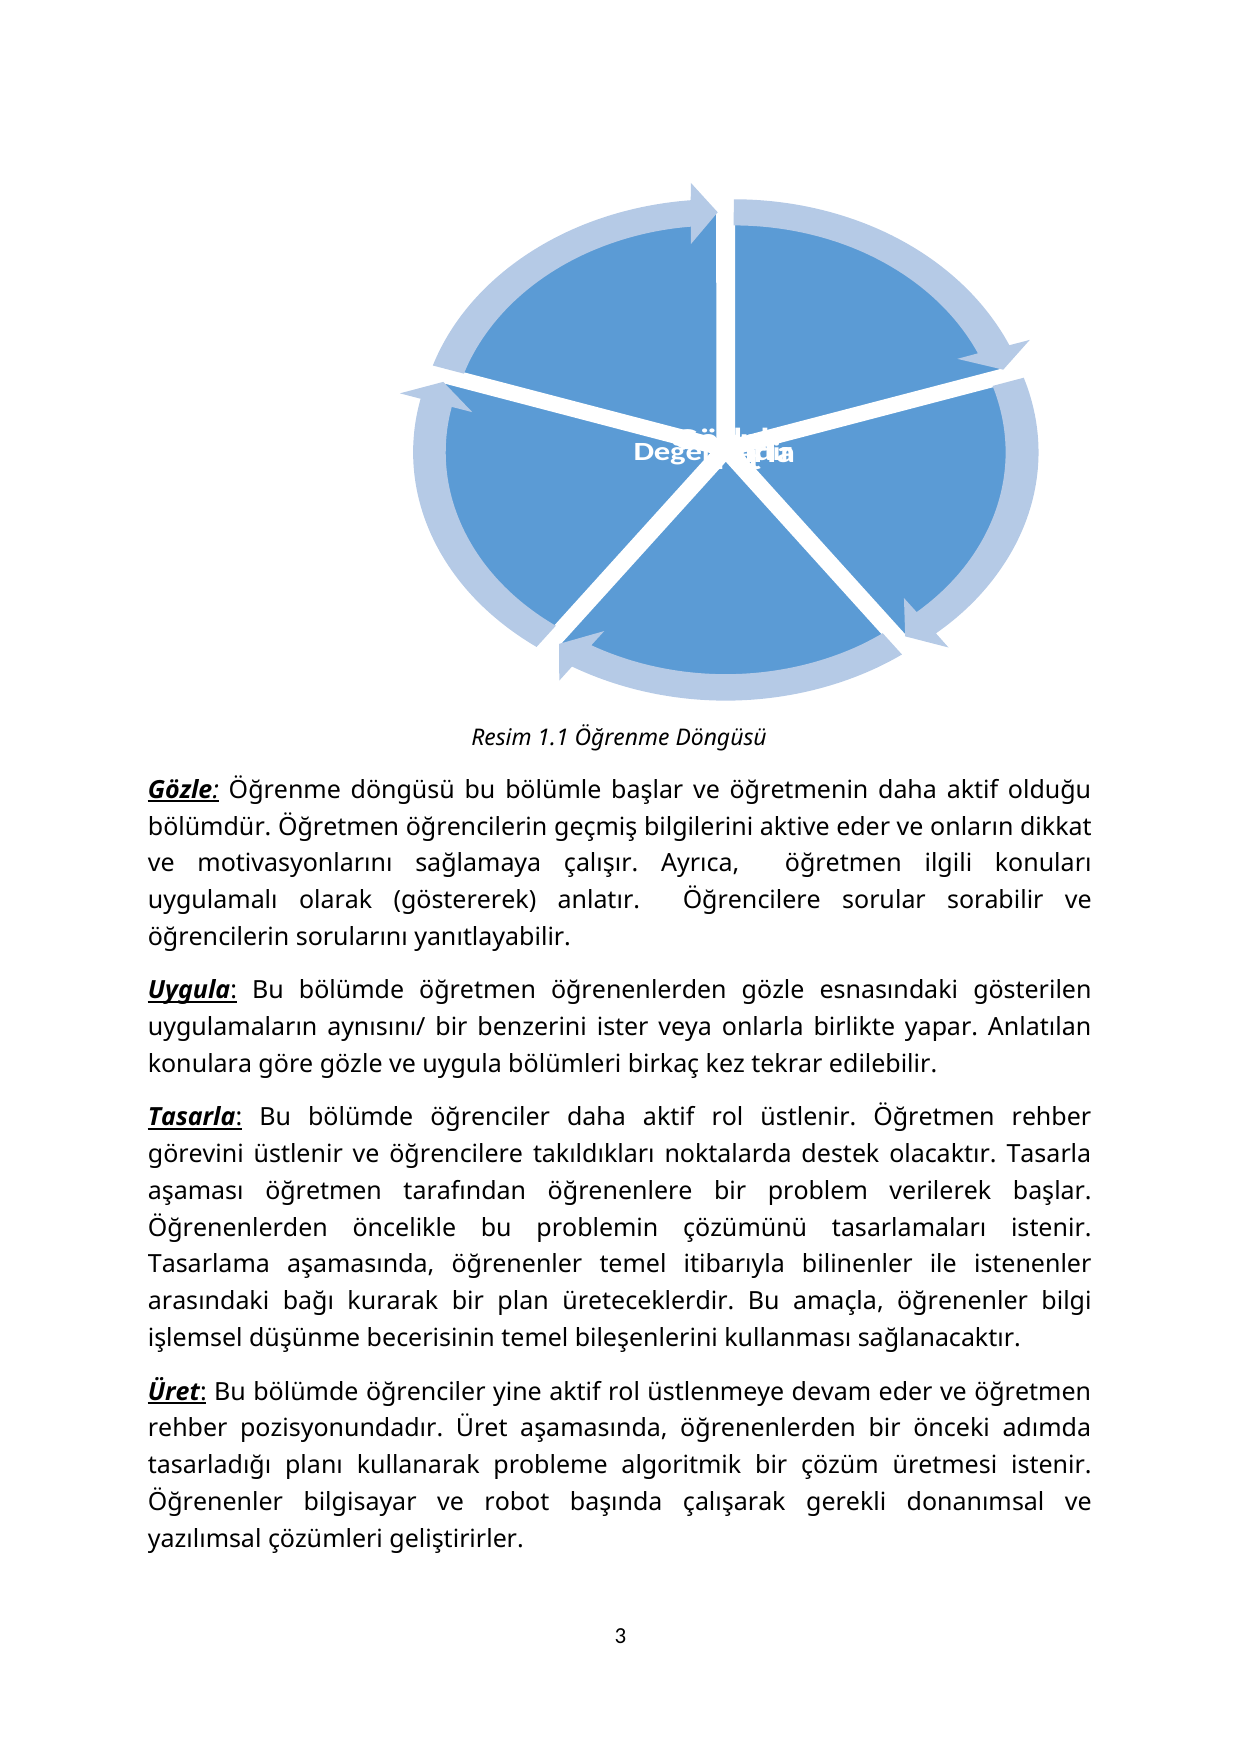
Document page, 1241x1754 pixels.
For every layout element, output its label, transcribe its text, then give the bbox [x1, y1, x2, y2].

text Tasarla: Bu bölümde öğrenciler daha aktif rol üstlenir. Öğretmen rehber görevini üstlenir ve öğrencilere takıldıkları noktalarda destek olacaktır. Tasarla aşaması öğretmen tarafından öğrenenlere bir problem verilerek başlar. Öğrenenlerden öncelikle bu problemin çözümünü tasarlamaları istenir. Tasarlama aşamasında, öğrenenler temel itibarıyla bilinenler ile istenenler arasındaki bağı kurarak bir plan üreteceklerdir. Bu amaçla, öğrenenler bilgi işlemsel düşünme becerisinin temel bileşenlerini kullanması sağlanacaktır. [148, 1099, 1092, 1354]
text Resim 1.1 Öğrenme Döngüsü [148, 721, 1092, 752]
text Uygula: Bu bölümde öğretmen öğrenenlerden gözle esnasındaki gösterilen uygulamaların aynısını/ bir benzerini ister veya onlarla birlikte yapar. Anlatılan konulara göre gözle ve uygula bölümleri birkaç kez tekrar edilebilir. [148, 972, 1092, 1080]
text Üret: Bu bölümde öğrenciler yine aktif rol üstlenmeye devam eder ve öğretmen rehber pozisyonundadır. Üret aşamasında, öğrenenlerden bir önceki adımda tasarladığı planı kullanarak probleme algoritmik bir çözüm üretmesi istenir. Öğrenenler bilgisayar ve robot başında çalışarak gerekli donanımsal ve yazılımsal çözümleri geliştirirler. [148, 1373, 1092, 1554]
text Gözle: Öğrenme döngüsü bu bölümle başlar ve öğretmenin daha aktif olduğu bölümdür. Öğretmen öğrencilerin geçmiş bilgilerini aktive eder ve onların dikkat ve motivasyonlarını sağlamaya çalışır. Ayrıca, öğretmen ilgili konuları uygulamalı olarak (göstererek) anlatır. Öğrencilere sorular sorabilir ve öğrencilerin sorularını yanıtlayabilir. [148, 772, 1092, 953]
